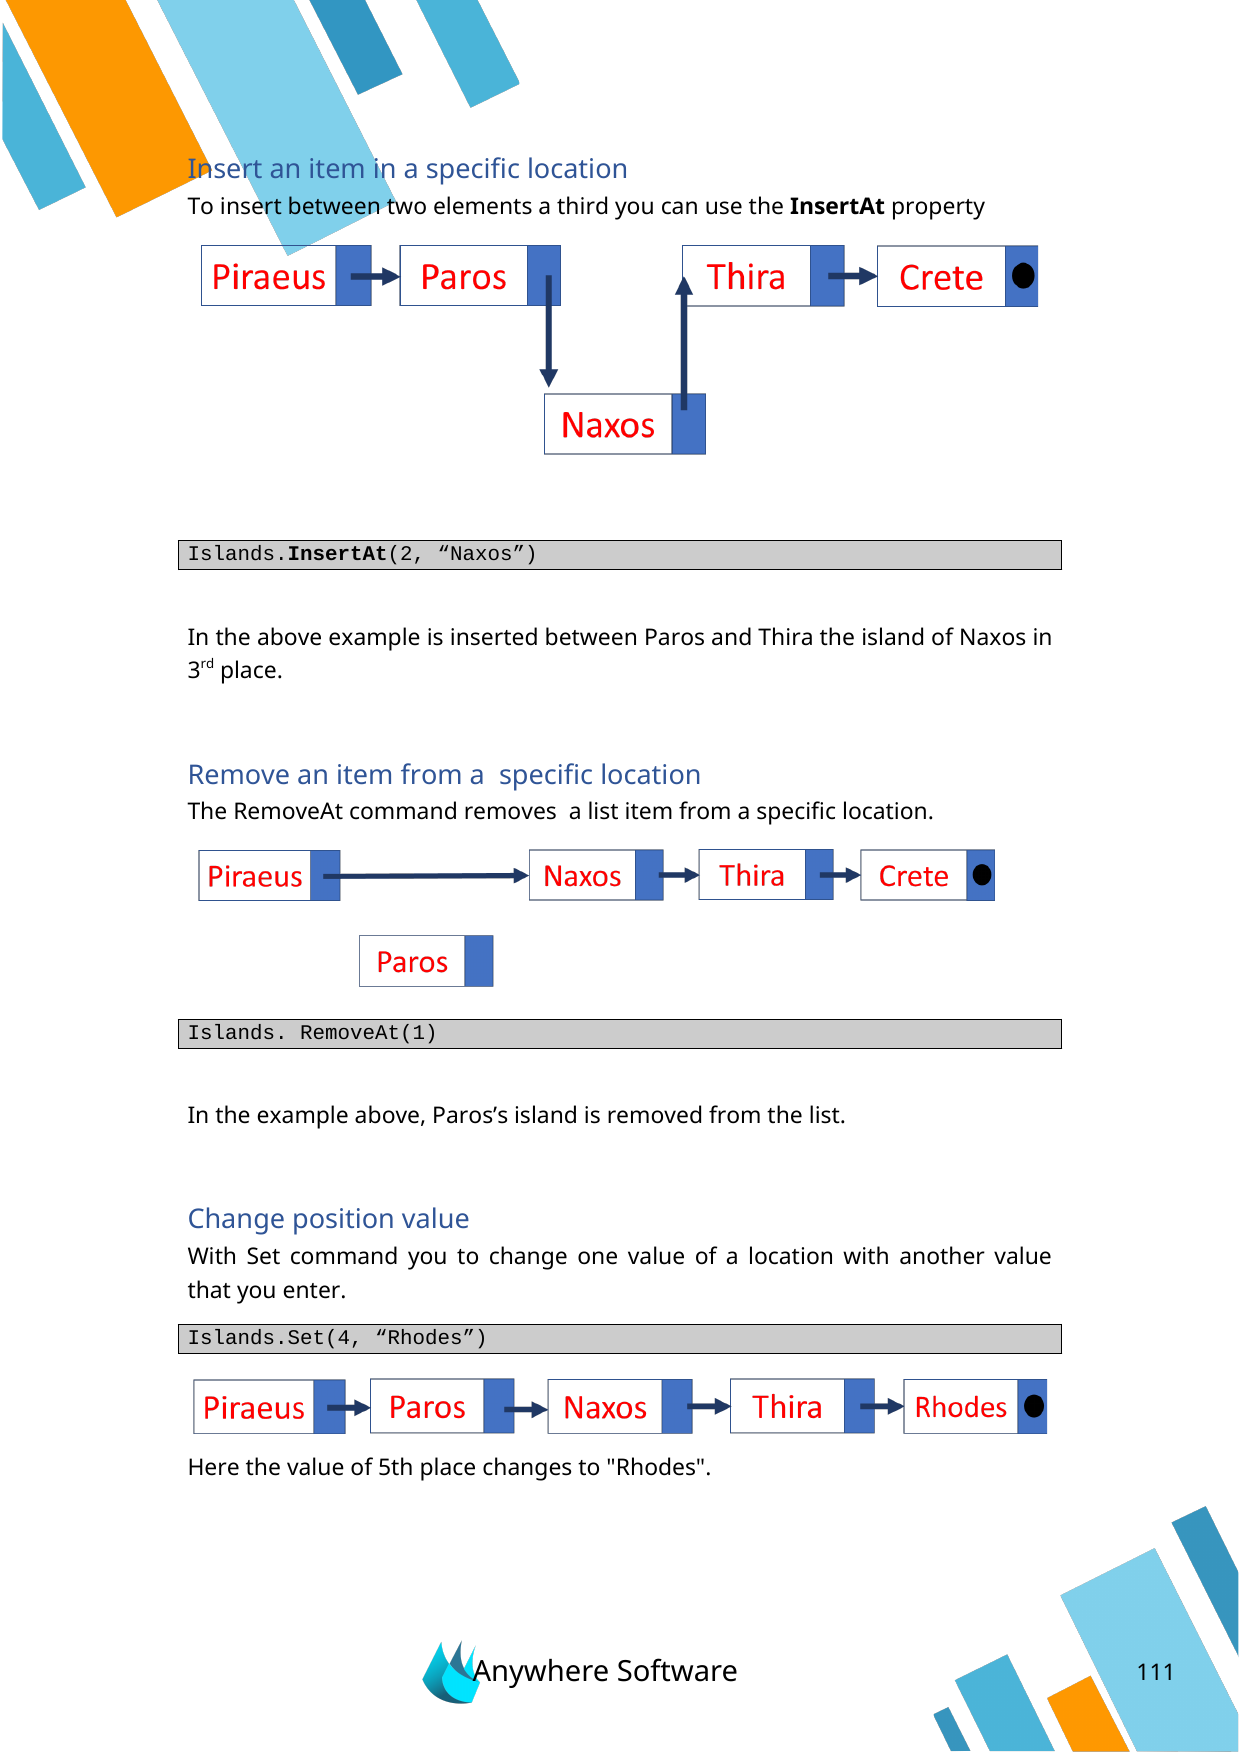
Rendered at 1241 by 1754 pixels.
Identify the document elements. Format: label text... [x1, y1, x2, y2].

text In the example above, Paros’s island is removed from the list. [187, 1099, 1053, 1130]
text Islands. RemoveAt(1) [179, 1020, 1061, 1048]
text With Set command you to change one value of a location with another value that you enter. [187, 1240, 1053, 1305]
text Islands.InsertAt(2, “Naxos”) [179, 541, 1061, 569]
picture [933, 1506, 1239, 1752]
text Islands.Set(4, “Rhodes”) [179, 1325, 1061, 1353]
picture [422, 1640, 481, 1704]
text In the above example is inserted between Paros and Thira the island of Naxos in 3rd place. [187, 621, 1053, 686]
picture [181, 1374, 1048, 1449]
text To insert between two elements a third you can use the InsertAt property [187, 190, 1053, 221]
subtitle Remove an item from a specific location [187, 755, 1053, 792]
subtitle Change position value [187, 1200, 1053, 1237]
subtitle Insert an item in a specific location [187, 150, 1053, 187]
text The RemoveAt command removes a list item from a specific location. [187, 795, 1053, 826]
picture [2, 0, 1039, 471]
picture [187, 845, 995, 1000]
